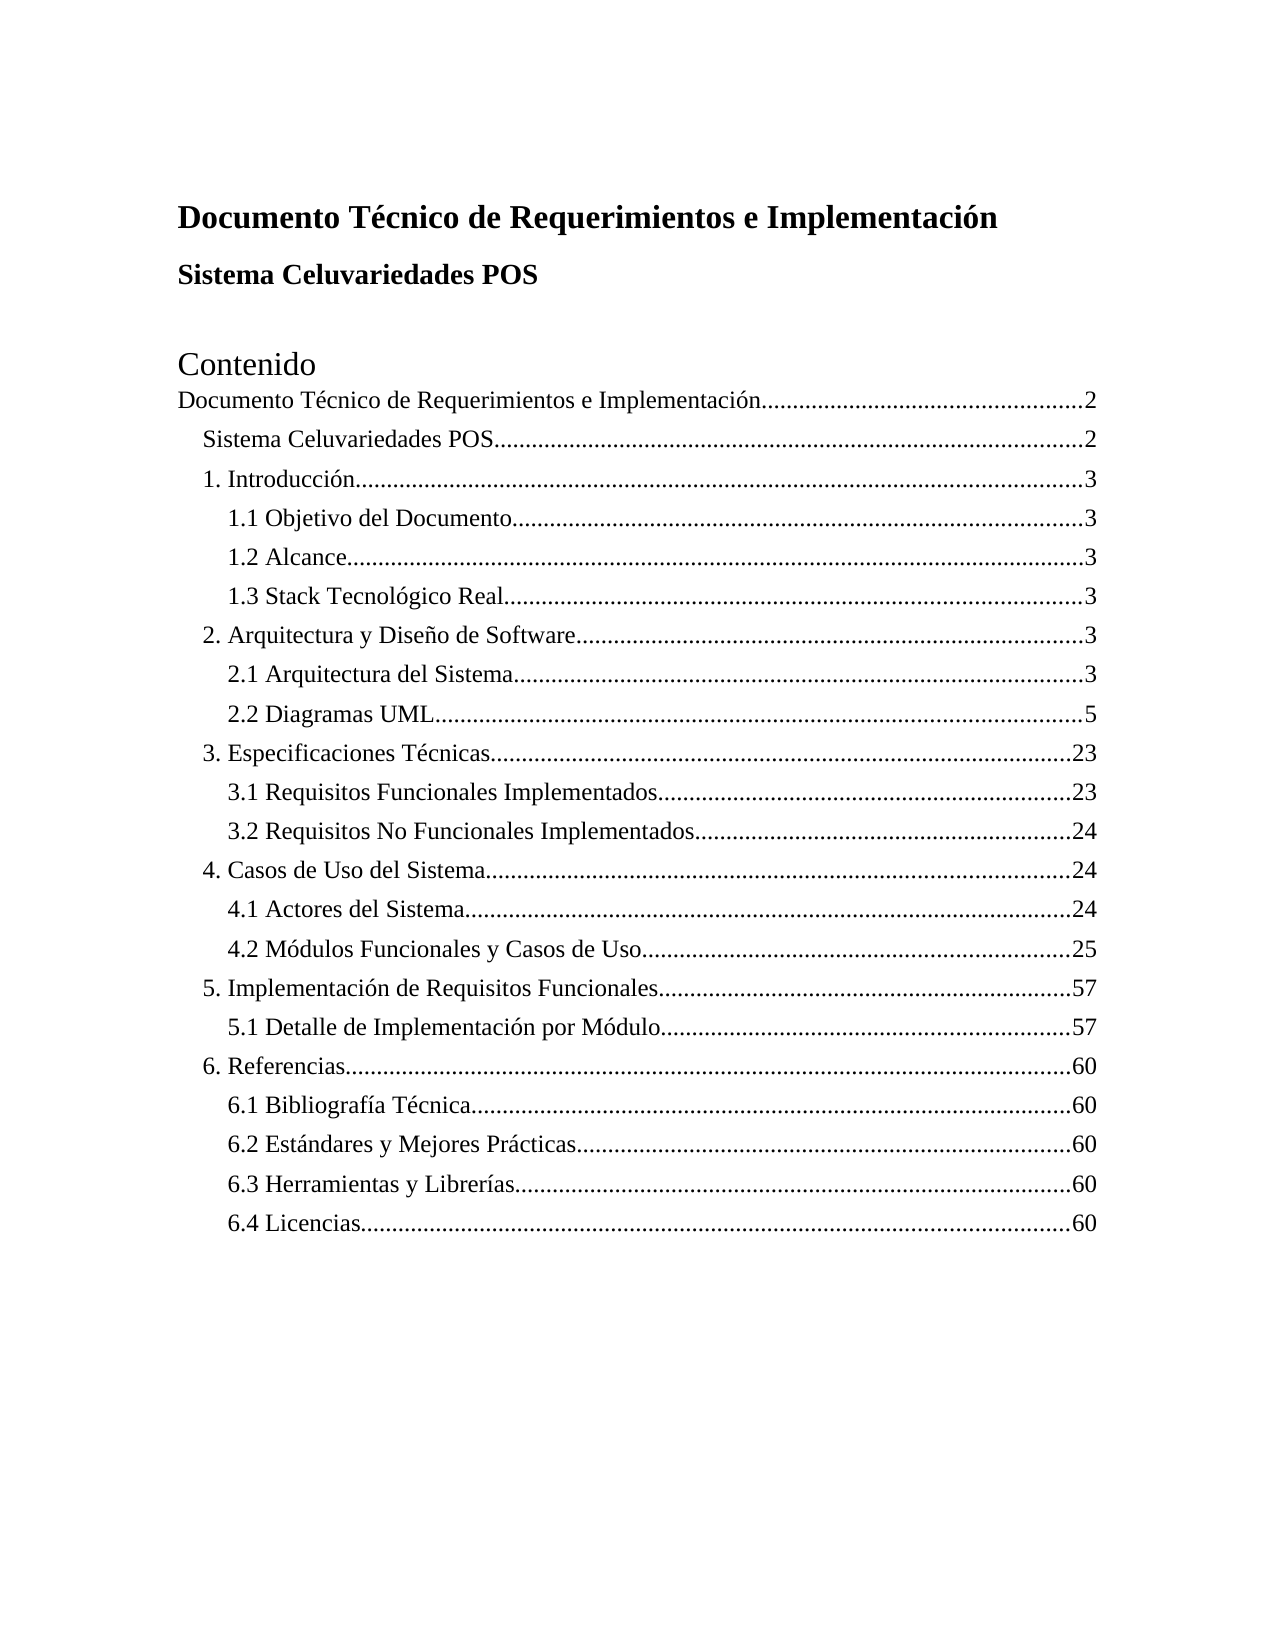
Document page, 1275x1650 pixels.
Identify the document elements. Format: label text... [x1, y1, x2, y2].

subtitle Sistema Celuvariedades POS [177, 257, 1098, 290]
subtitle Documento Técnico de Requerimientos e Implementación [177, 198, 1098, 236]
